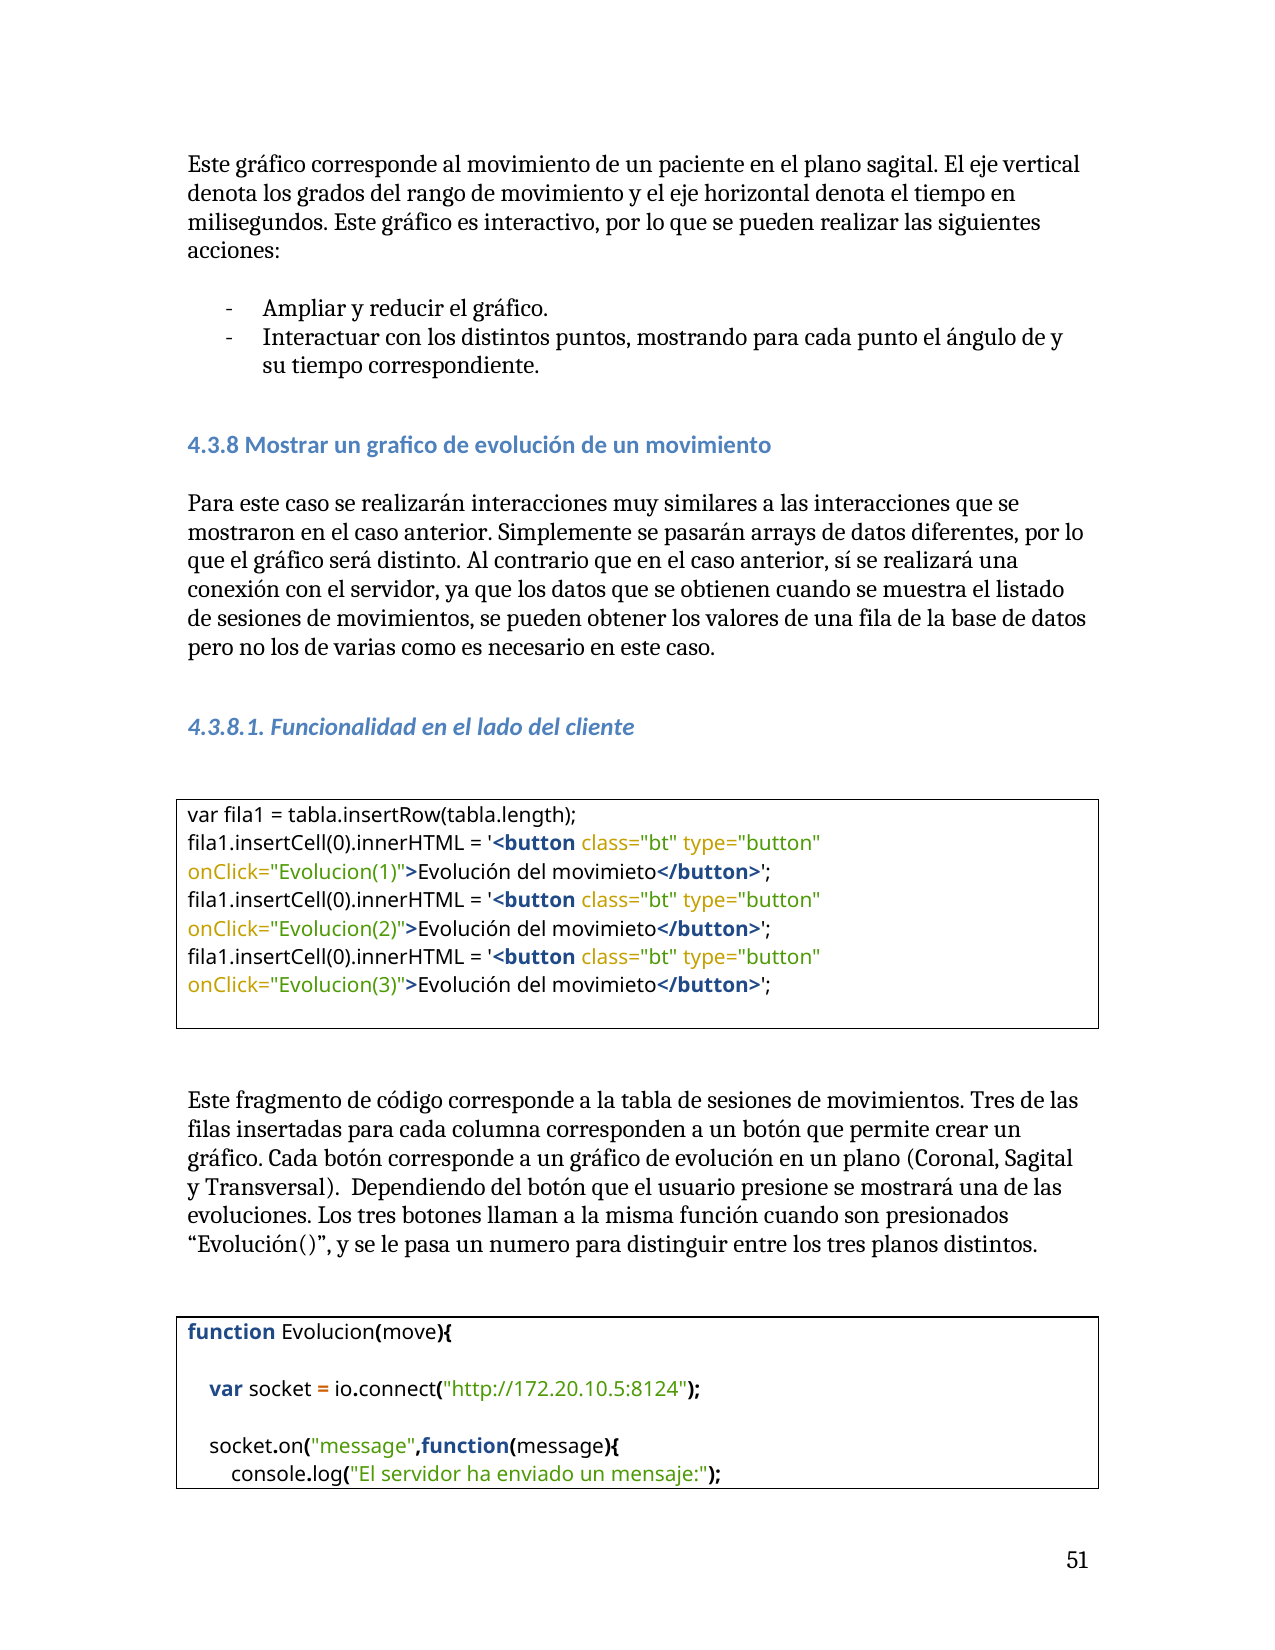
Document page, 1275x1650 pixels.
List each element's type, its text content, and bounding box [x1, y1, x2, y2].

list Interactuar con los distintos puntos, mostrando para cada punto el ángulo de y su tiempo correspondiente. [225, 322, 1087, 380]
subtitle 4.3.8 Mostrar un grafico de evolución de un movimiento [187, 429, 1087, 460]
text Este gráfico corresponde al movimiento de un paciente en el plano sagital. El eje vertical denota los grados del rango de movimiento y el eje horizontal denota el tiempo en milisegundos. Este gráfico es interactivo, por lo que se pueden realizar las siguientes acciones: [187, 150, 1087, 265]
subtitle 4.3.8.1. Funcionalidad en el lado del cliente [187, 711, 1087, 741]
table_header [177, 1318, 1098, 1488]
text Para este caso se realizarán interacciones muy similares a las interacciones que se mostraron en el caso anterior. Simplemente se pasarán arrays de datos diferentes, por lo que el gráfico será distinto. Al contrario que en el caso anterior, sí se realizará una conexión con el servidor, ya que los datos que se obtienen cuando se muestra el listado de sesiones de movimientos, se pueden obtener los valores de una fila de la base de datos pero no los de varias como es necesario en este caso. [187, 489, 1087, 661]
text Este fragmento de código corresponde a la tabla de sesiones de movimientos. Tres de las filas insertadas para cada columna corresponden a un botón que permite crear un gráfico. Cada botón corresponde a un gráfico de evolución en un plano (Coronal, Sagital y Transversal). Dependiendo del botón que el usuario presione se mostrará una de las evoluciones. Los tres botones llaman a la misma función cuando son presionados “Evolución()”, y se le pasa un numero para distinguir entre los tres planos distintos. [187, 1086, 1087, 1259]
table_header [177, 800, 1098, 1028]
list Ampliar y reducir el gráfico. [225, 294, 1087, 322]
